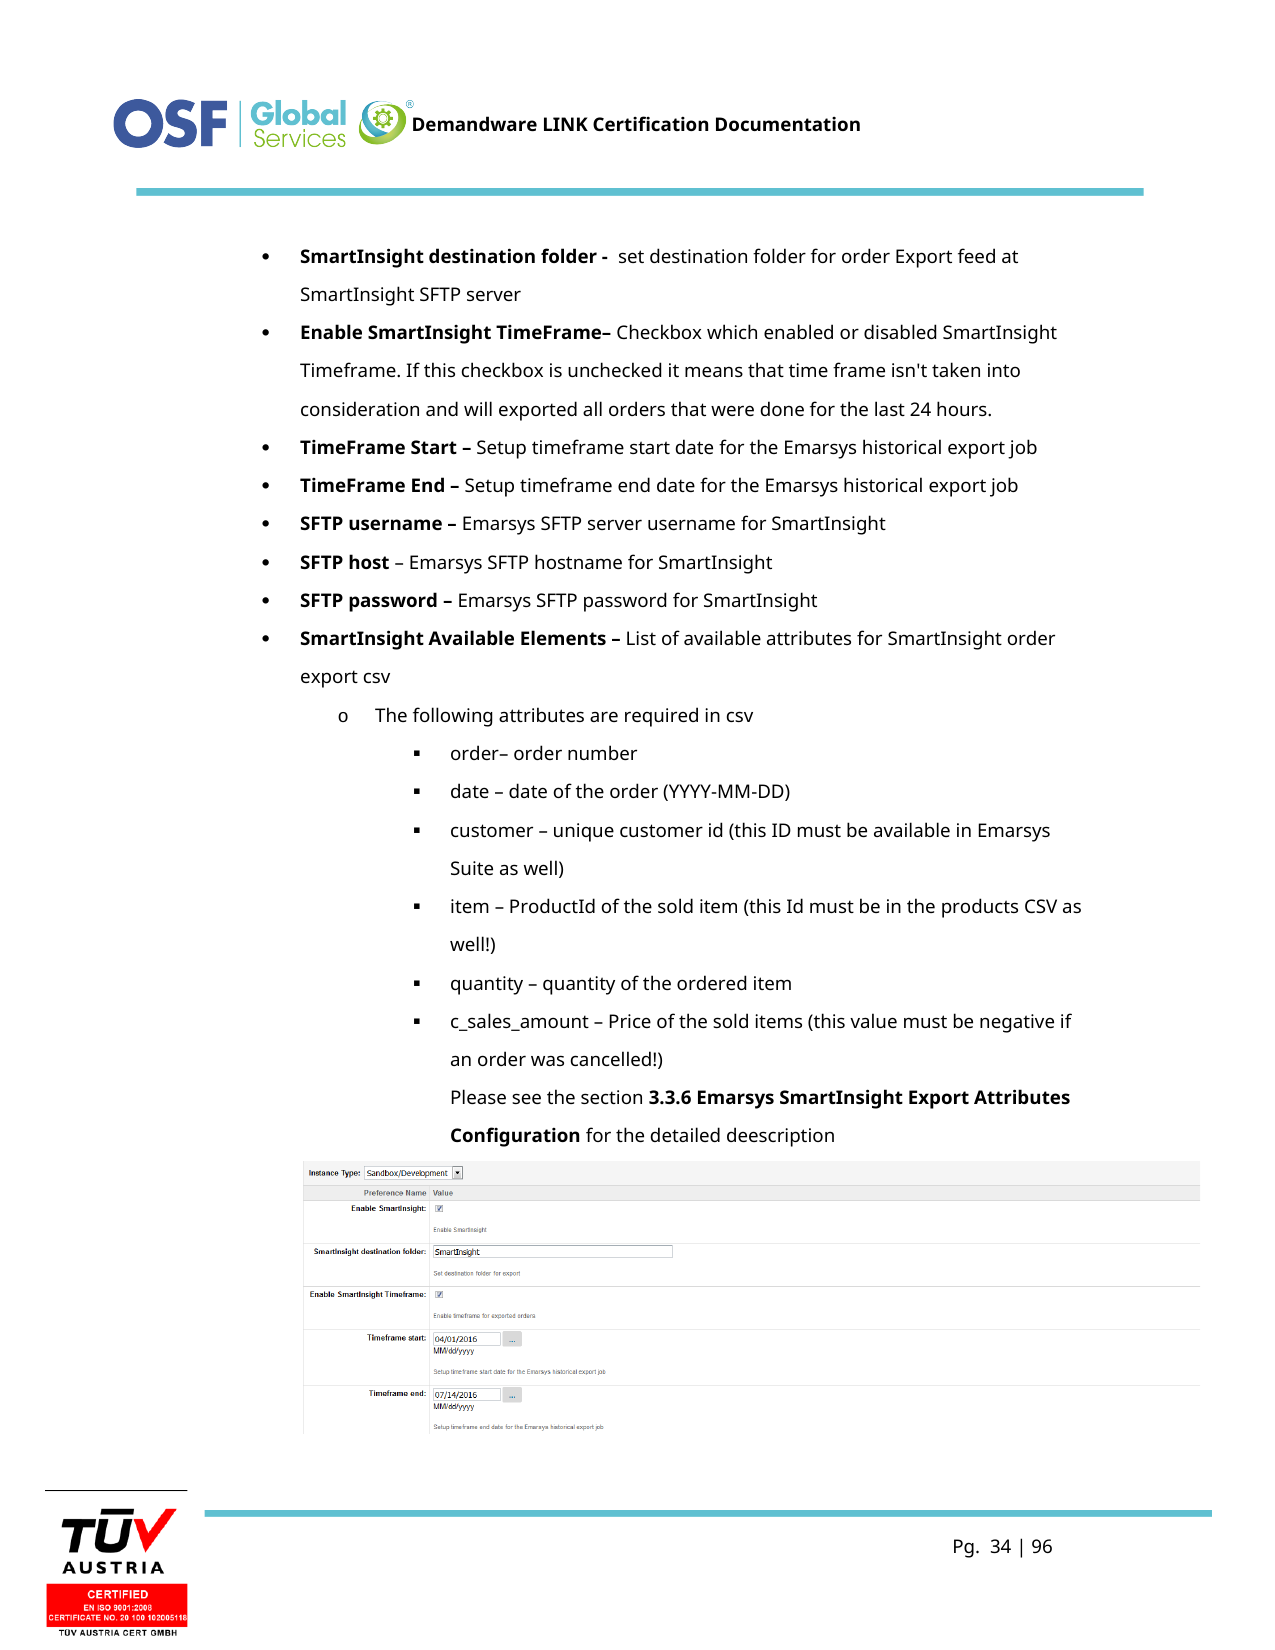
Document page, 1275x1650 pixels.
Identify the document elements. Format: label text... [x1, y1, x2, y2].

picture [136, 188, 1144, 196]
list SmartInsight Available Elements – List of available attributes for SmartInsight order export csv [262, 625, 1087, 689]
picture [300, 1161, 1200, 1434]
list SFTP username – Emarsys SFTP server username for SmartInsight [262, 511, 1087, 536]
picture [43, 1490, 187, 1634]
picture [113, 99, 414, 148]
list customer – unique customer id (this ID must be available in Emarsys Suite as well) [412, 817, 1087, 881]
list item – ProductId of the sold item (this Id must be in the products CSV as well!) [412, 893, 1087, 957]
list c_sales_amount – Price of the sold items (this value must be negative if an order was cancelled!) [412, 1008, 1087, 1072]
list The following attributes are required in csv [337, 702, 1087, 728]
list SmartInsight destination folder - set destination folder for order Export feed at SmartInsight SFTP server [262, 243, 1087, 307]
list TimeFrame Start – Setup timeframe start date for the Emarsys historical export job [262, 434, 1087, 460]
list SFTP password – Emarsys SFTP password for SmartInsight [262, 587, 1087, 613]
picture [204, 1510, 1212, 1517]
list quantity – quantity of the ordered item [412, 970, 1087, 995]
list TimeFrame End – Setup timeframe end date for the Emarsys historical export job [262, 472, 1087, 498]
list date – date of the order (YYYY-MM-DD) [412, 779, 1087, 804]
text Please see the section 3.3.6 Emarsys SmartInsight Export Attributes Configuration for the detailed deescription [450, 1084, 1087, 1148]
list order– order number [412, 740, 1087, 766]
list SFTP host – Emarsys SFTP hostname for SmartInsight [262, 549, 1087, 574]
list Enable SmartInsight TimeFrame– Checkbox which enabled or disabled SmartInsight Timeframe. If this checkbox is unchecked it means that time frame isn't taken into consideration and will exported all orders that were done for the last 24 hours. [262, 319, 1087, 422]
